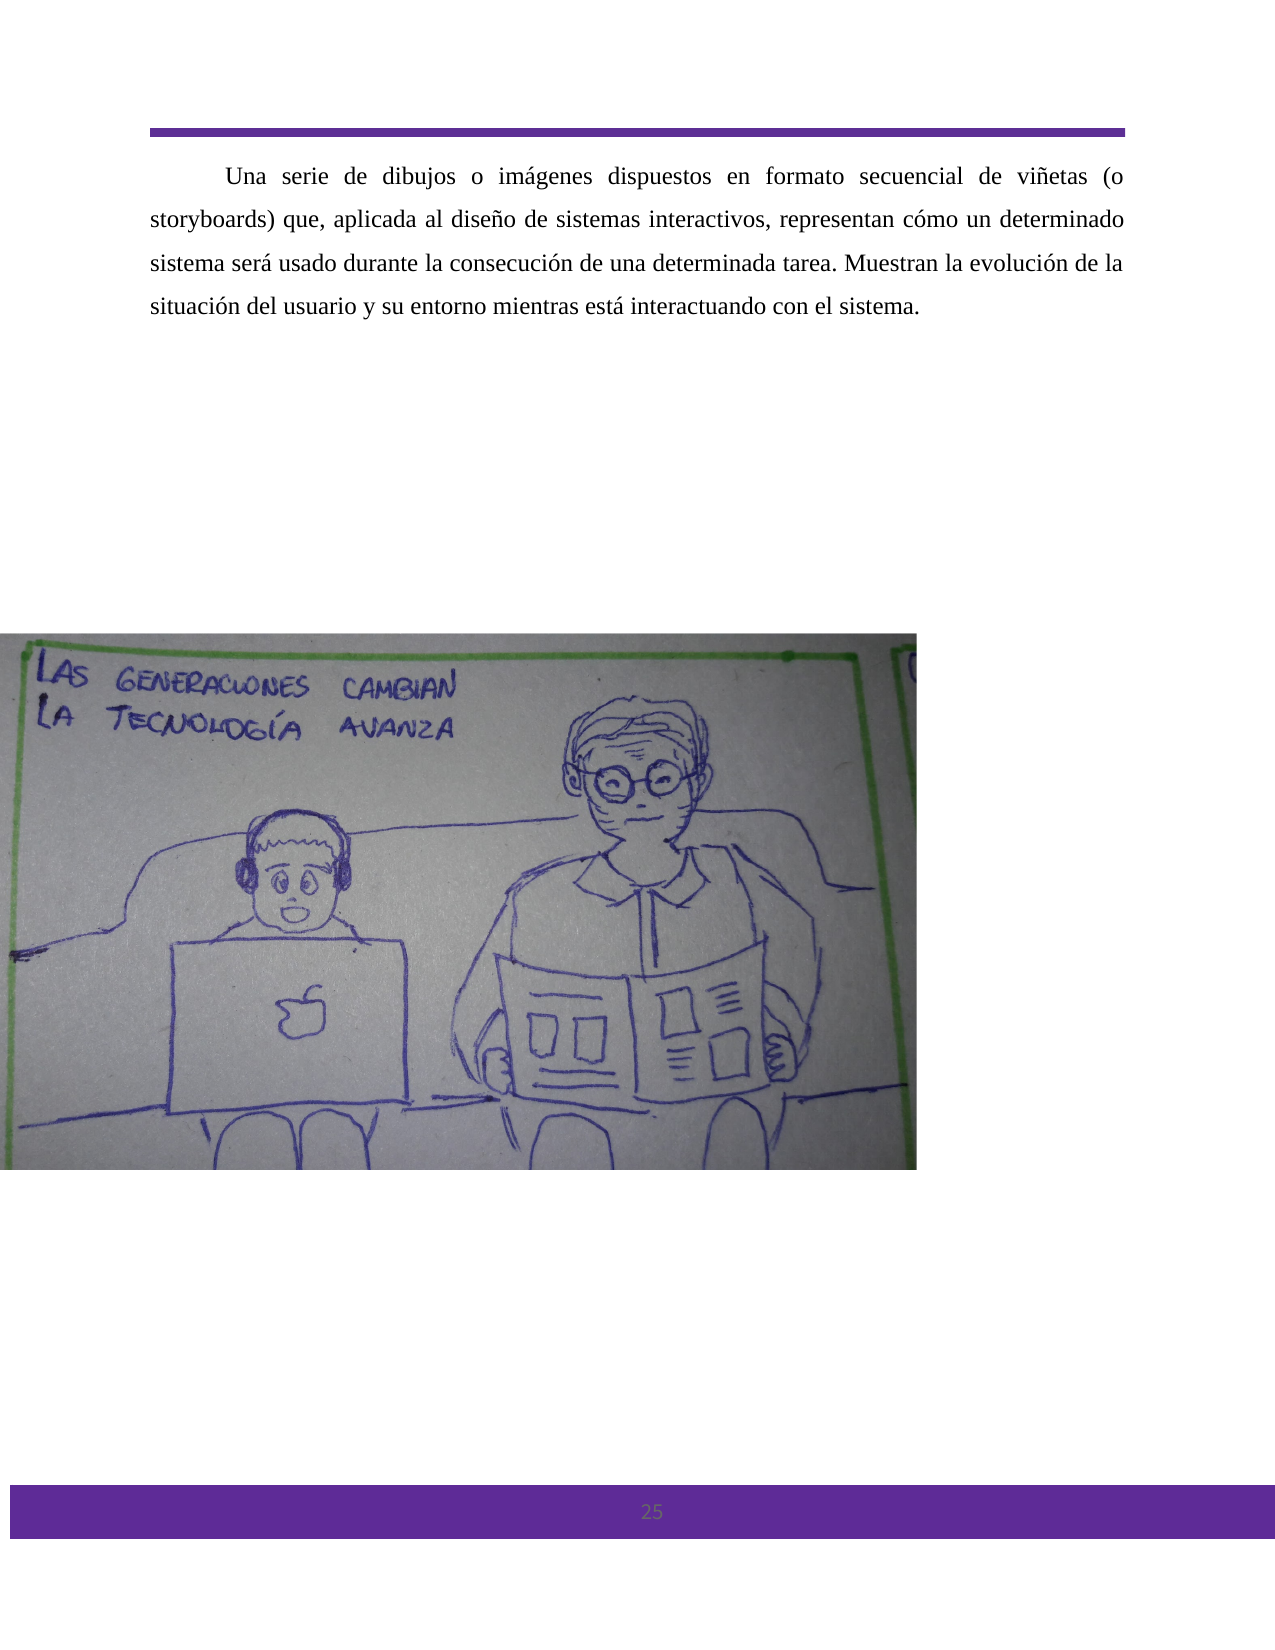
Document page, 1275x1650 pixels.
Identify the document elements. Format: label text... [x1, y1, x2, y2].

picture [0, 634, 917, 1169]
text Una serie de dibujos o imágenes dispuestos en formato secuencial de viñetas (o storyboards) que, aplicada al diseño de sistemas interactivos, representan cómo un determinado sistema será usado durante la consecución de una determinada tarea. Muestran la evolución de la situación del usuario y su entorno mientras está interactuando con el sistema. [150, 161, 1125, 319]
picture [150, 128, 1125, 137]
